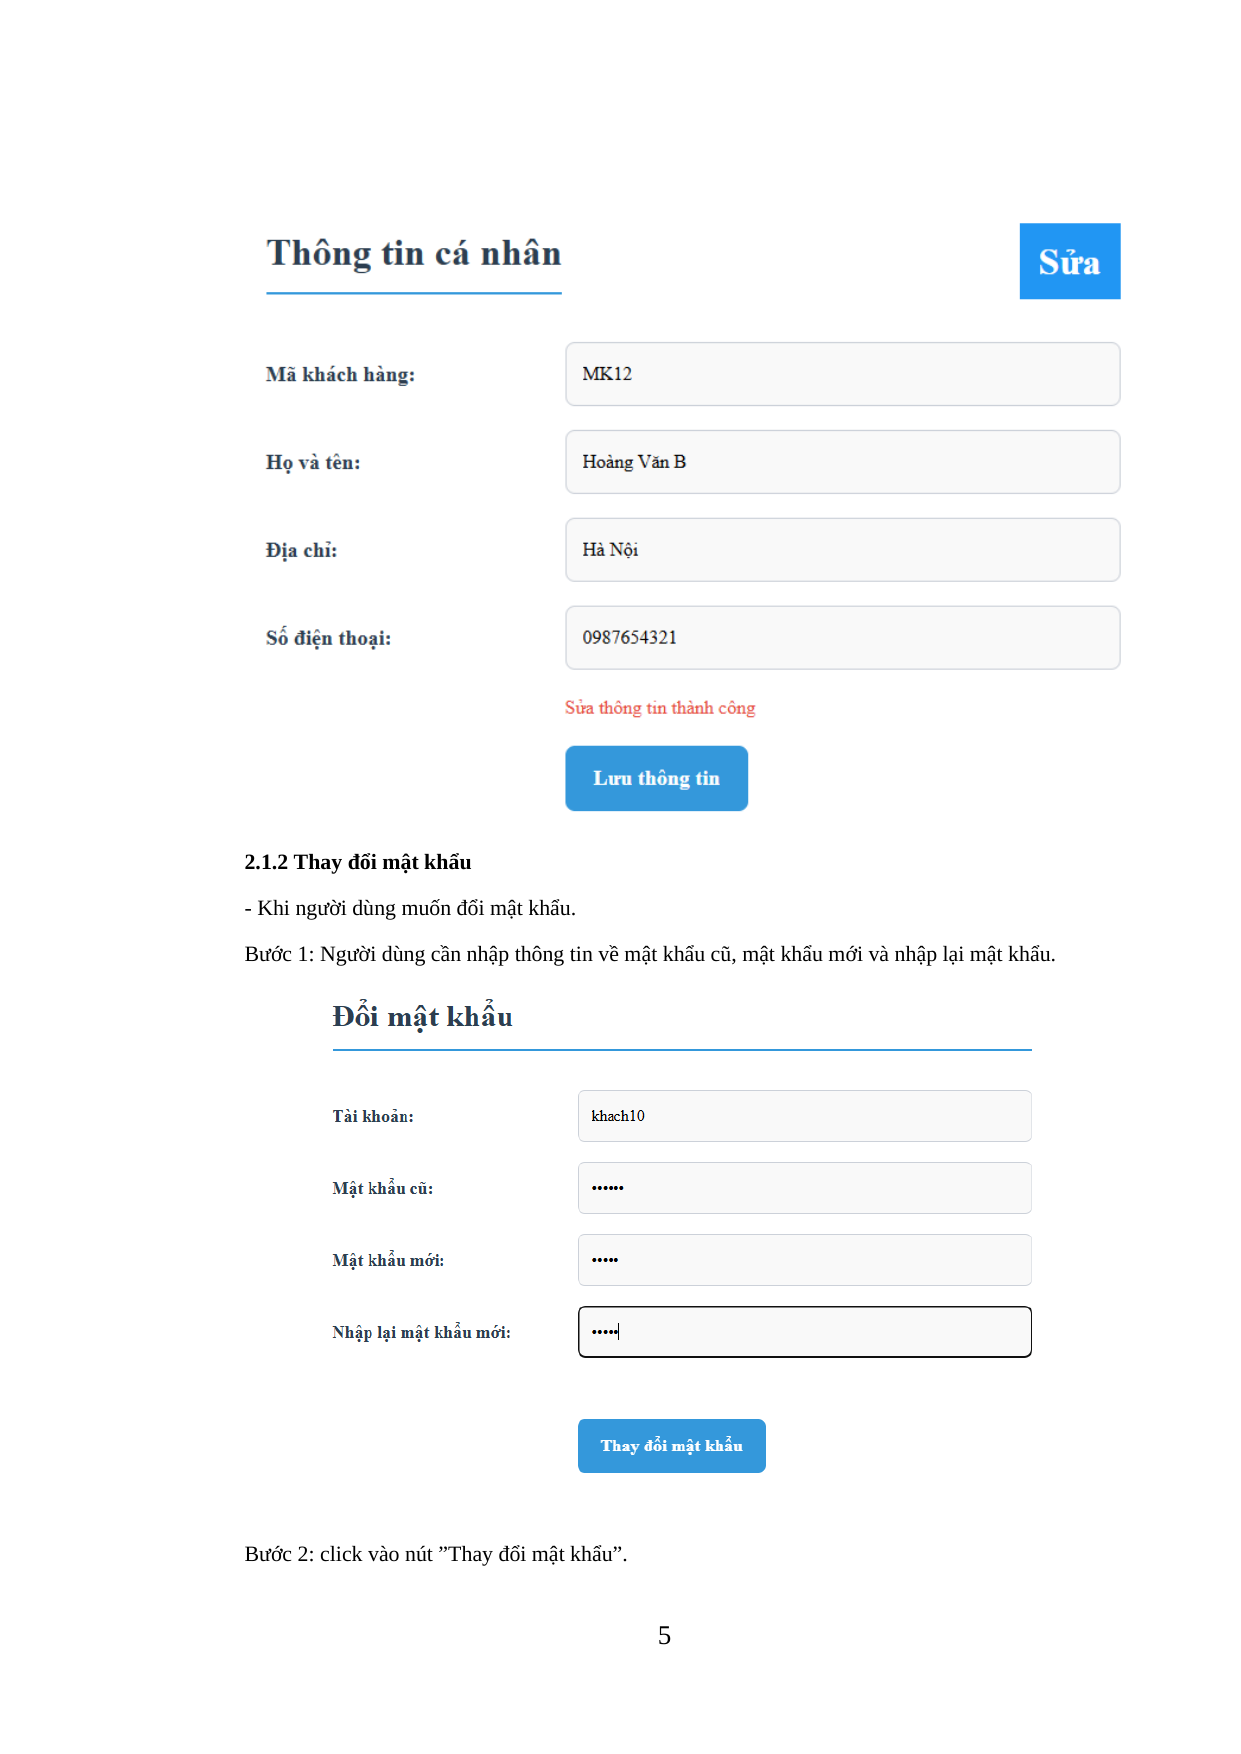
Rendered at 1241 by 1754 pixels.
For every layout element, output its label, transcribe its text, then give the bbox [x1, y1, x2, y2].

text Bước 1: Người dùng cần nhập thông tin về mật khẩu cũ, mật khẩu mới và nhập lại mật khẩu. [244, 941, 1122, 966]
text Bước 2: click vào nút ”Thay đổi mật khẩu”. [244, 1541, 1122, 1566]
text - Khi người dùng muốn đổi mật khẩu. [244, 895, 1122, 920]
picture [301, 987, 1066, 1521]
picture [244, 177, 1160, 829]
text 2.1.2 Thay đổi mật khẩu [244, 849, 1122, 874]
